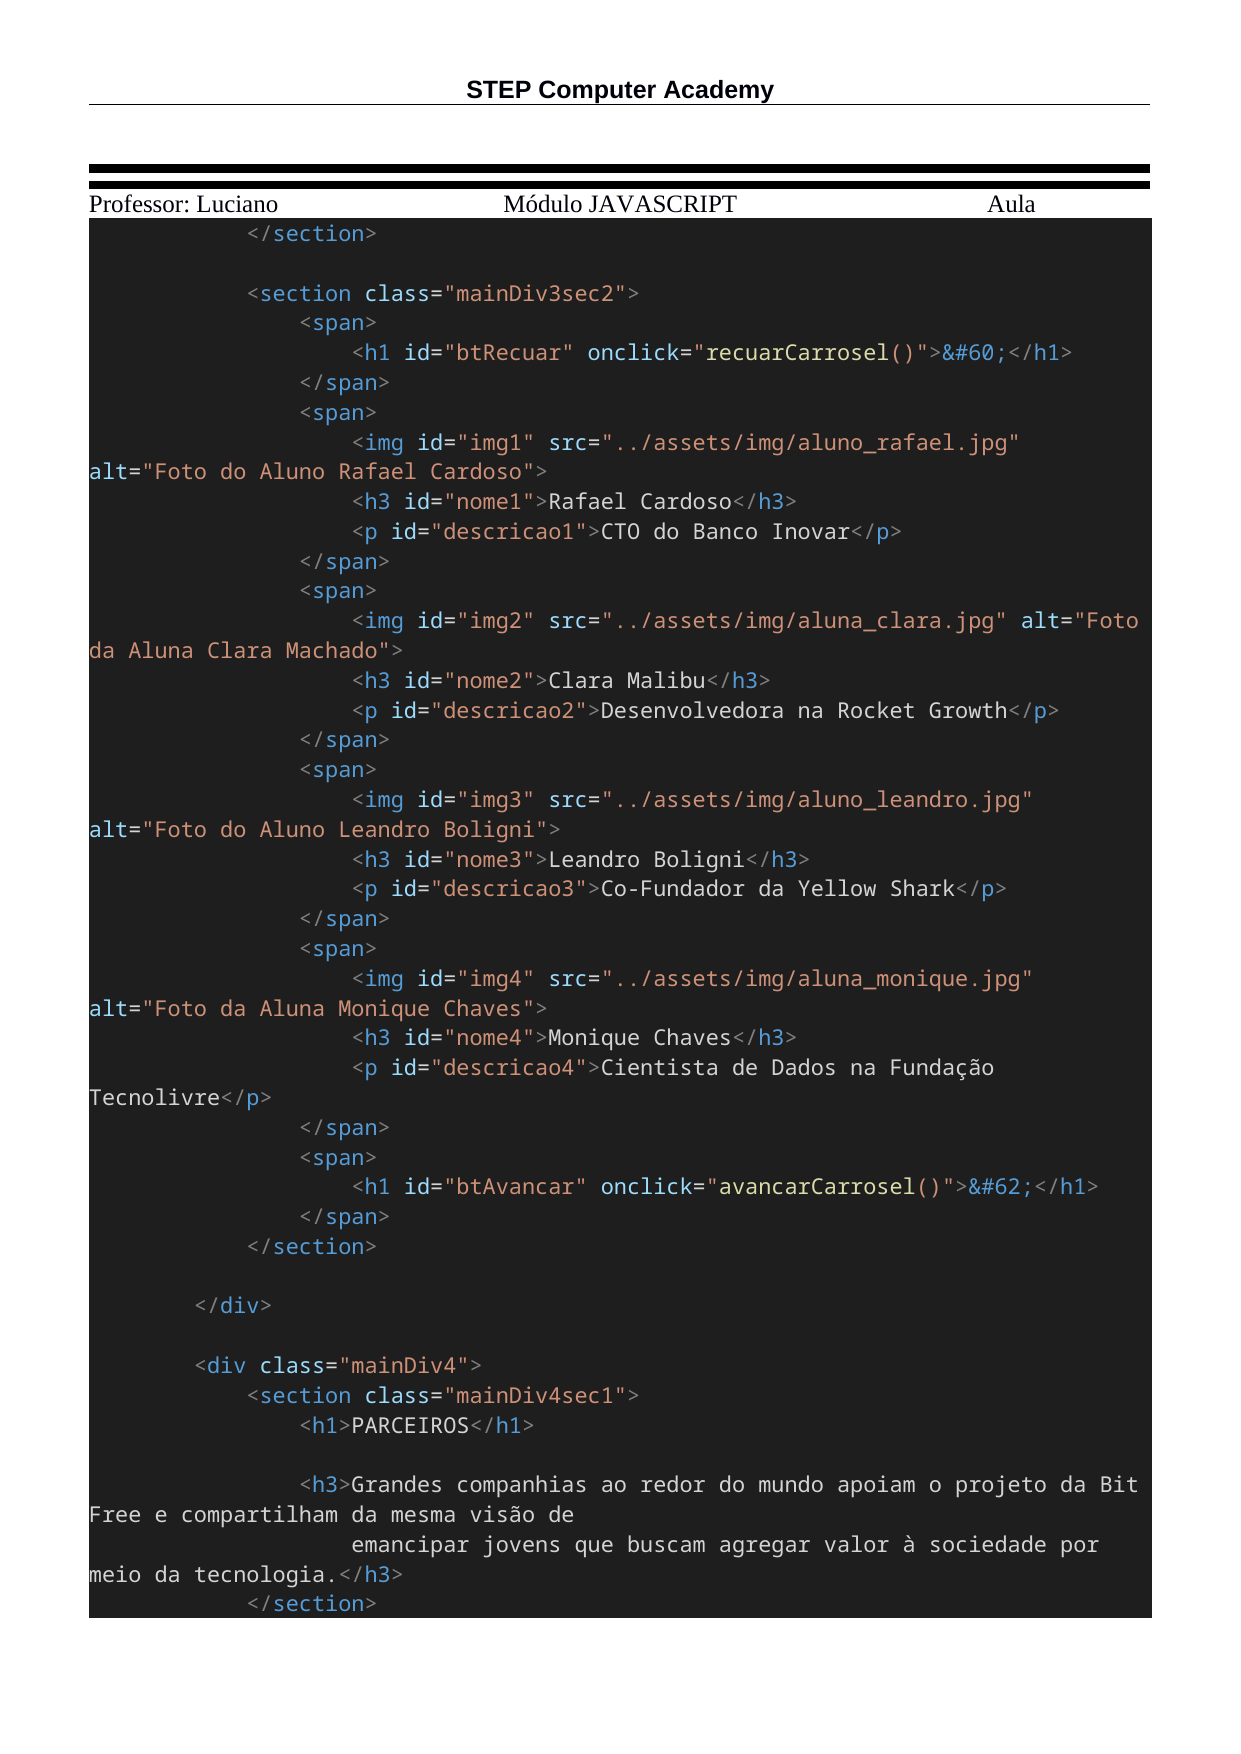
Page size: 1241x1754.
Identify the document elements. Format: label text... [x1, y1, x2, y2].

text <span> [89, 933, 1152, 963]
text </span> [89, 546, 1152, 575]
text <p id="descricao4">Cientista de Dados na Fundação Tecnolivre</p> [89, 1052, 1152, 1112]
text <span> [89, 307, 1152, 337]
text <h3 id="nome1">Rafael Cardoso</h3> [89, 486, 1152, 516]
text </span> [89, 903, 1152, 933]
text <section class="mainDiv3sec2"> [89, 277, 1152, 307]
text </span> [89, 1201, 1152, 1231]
text <p id="descricao1">CTO do Banco Inovar</p> [89, 516, 1152, 546]
text <section class="mainDiv4sec1"> [89, 1380, 1152, 1409]
text <h1>PARCEIROS</h1> [89, 1409, 1152, 1439]
text <h3 id="nome3">Leandro Boligni</h3> [89, 843, 1152, 873]
text <img id="img3" src="../assets/img/aluno_leandro.jpg" alt="Foto do Aluno Leandro Boligni"> [89, 784, 1152, 843]
text </span> [89, 367, 1152, 397]
text <img id="img4" src="../assets/img/aluna_monique.jpg" alt="Foto da Aluna Monique Chaves"> [89, 963, 1152, 1022]
text <p id="descricao3">Co-Fundador da Yellow Shark</p> [89, 873, 1152, 903]
text <span> [89, 397, 1152, 426]
text </span> [89, 1112, 1152, 1141]
text <img id="img1" src="../assets/img/aluno_rafael.jpg" alt="Foto do Aluno Rafael Cardoso"> [89, 426, 1152, 486]
text <div class="mainDiv4"> [89, 1350, 1152, 1380]
text <span> [89, 754, 1152, 784]
text emancipar jovens que buscam agregar valor à sociedade por meio da tecnologia.</h3> [89, 1529, 1152, 1588]
text <img id="img2" src="../assets/img/aluna_clara.jpg" alt="Foto da Aluna Clara Machado"> [89, 605, 1152, 665]
text </span> [89, 724, 1152, 754]
text <span> [89, 1141, 1152, 1171]
text <span> [89, 575, 1152, 605]
text <h1 id="btRecuar" onclick="recuarCarrosel()">&#60;</h1> [89, 337, 1152, 367]
text <h1 id="btAvancar" onclick="avancarCarrosel()">&#62;</h1> [89, 1171, 1152, 1201]
text </section> [89, 1231, 1152, 1261]
text </section> [89, 218, 1152, 248]
text <h3 id="nome2">Clara Malibu</h3> [89, 665, 1152, 694]
text <h3>Grandes companhias ao redor do mundo apoiam o projeto da Bit Free e compartilham da mesma visão de [89, 1469, 1152, 1529]
text <h3 id="nome4">Monique Chaves</h3> [89, 1022, 1152, 1052]
text </div> [89, 1290, 1152, 1320]
text </section> [89, 1588, 1152, 1618]
text <p id="descricao2">Desenvolvedora na Rocket Growth</p> [89, 694, 1152, 724]
